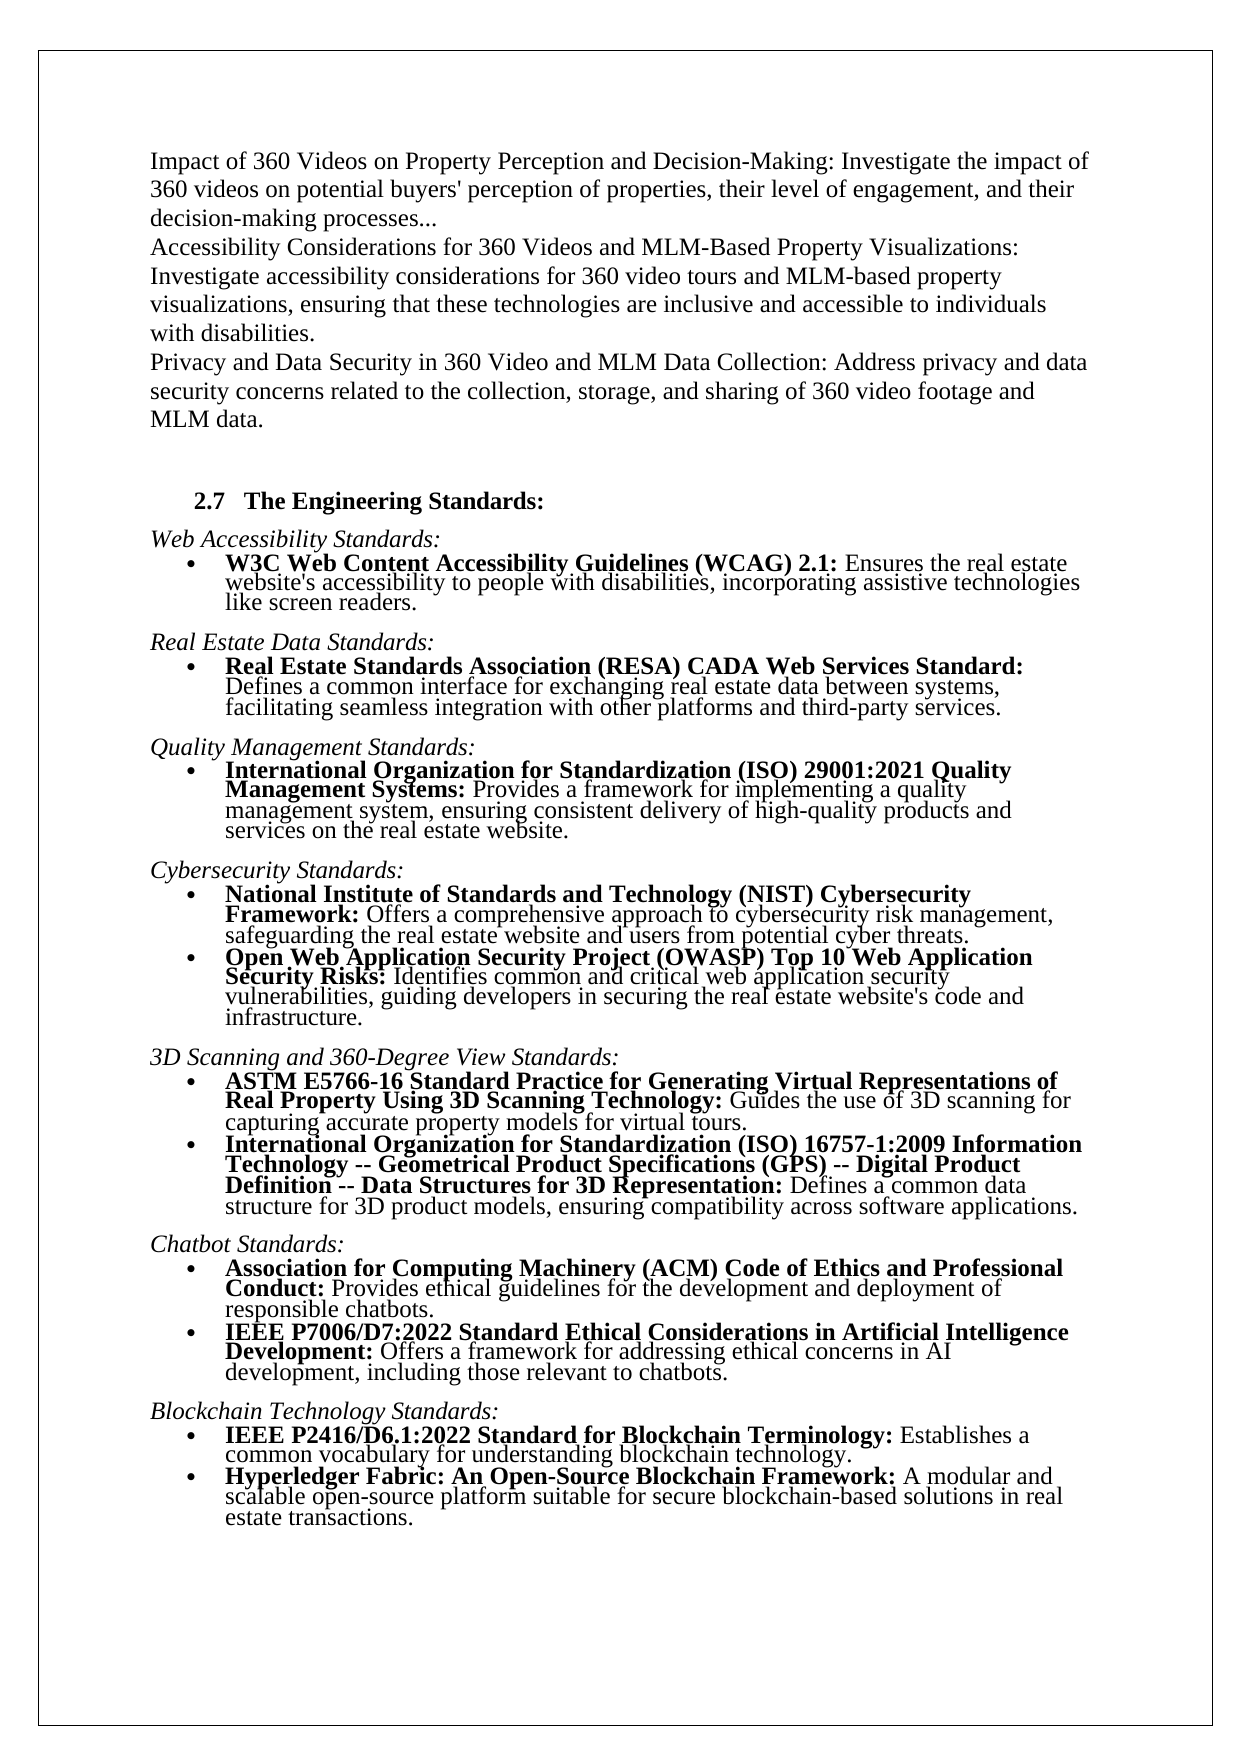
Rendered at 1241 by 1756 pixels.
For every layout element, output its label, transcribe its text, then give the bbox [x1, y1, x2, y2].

text Accessibility Considerations for 360 Videos and MLM-Based Property Visualizations: Investigate accessibility considerations for 360 video tours and MLM-based property visualizations, ensuring that these technologies are inclusive and accessible to individuals with disabilities. [150, 232, 1085, 347]
list IEEE P7006/D7:2022 Standard Ethical Considerations in Artificial Intelligence Development: Offers a framework for addressing ethical concerns in AI development, including those relevant to chatbots. [187, 1323, 1069, 1386]
list Real Estate Standards Association (RESA) CADA Web Services Standard: Defines a common interface for exchanging real estate data between systems, facilitating seamless integration with other platforms and third-party services. [187, 658, 1024, 721]
text 3D Scanning and 360-Degree View Standards: [150, 1045, 1212, 1070]
text Real Estate Data Standards: [150, 631, 1212, 656]
list Hyperledger Fabric: An Open-Source Blockchain Framework: A modular and scalable open-source platform suitable for secure blockchain-based solutions in real estate transactions. [187, 1468, 1064, 1531]
list International Organization for Standardization (ISO) 29001:2021 Quality Management Systems: Provides a framework for implementing a quality management system, ensuring consistent delivery of high-quality products and services on the real estate website. [187, 762, 1013, 844]
list W3C Web Content Accessibility Guidelines (WCAG) 2.1: Ensures the real estate website's accessibility to people with disabilities, incorporating assistive technologies like screen readers. [187, 555, 1081, 616]
text Web Accessibility Standards: [150, 527, 1212, 552]
text Impact of 360 Videos on Property Perception and Decision-Making: Investigate the impact of 360 videos on potential buyers' perception of properties, their level of engagement, and their decision-making processes... [150, 146, 1089, 232]
list Open Web Application Security Project (OWASP) Top 10 Web Application Security Risks: Identifies common and critical web application security vulnerabilities, guiding developers in securing the real estate website's code and infrastructure. [187, 949, 1033, 1031]
subtitle The Engineering Standards: [194, 486, 1212, 514]
text Blockchain Technology Standards: [150, 1400, 1212, 1425]
text Cybersecurity Standards: [150, 859, 1212, 884]
list International Organization for Standardization (ISO) 16757-1:2009 Information Technology -- Geometrical Product Specifications (GPS) -- Digital Product Definition -- Data Structures for 3D Representation: Defines a common data structure for 3D product models, ensuring compatibility across software applications. [187, 1135, 1083, 1219]
list ASTM E5766-16 Standard Practice for Generating Virtual Representations of Real Property Using 3D Scanning Technology: Guides the use of 3D scanning for capturing accurate property models for virtual tours. [187, 1072, 1072, 1135]
list National Institute of Standards and Technology (NIST) Cybersecurity Framework: Offers a comprehensive approach to cybersecurity risk management, safeguarding the real estate website and users from potential cyber threats. [187, 886, 1054, 949]
list Association for Computing Machinery (ACM) Code of Ethics and Professional Conduct: Provides ethical guidelines for the development and deployment of responsible chatbots. [187, 1260, 1064, 1323]
text Chatbot Standards: [150, 1233, 1212, 1258]
text Quality Management Standards: [150, 735, 1212, 760]
list IEEE P2416/D6.1:2022 Standard for Blockchain Terminology: Establishes a common vocabulary for understanding blockchain technology. [187, 1427, 1030, 1468]
text Privacy and Data Security in 360 Video and MLM Data Collection: Address privacy and data security concerns related to the collection, storage, and sharing of 360 video footage and MLM data. [150, 347, 1088, 433]
